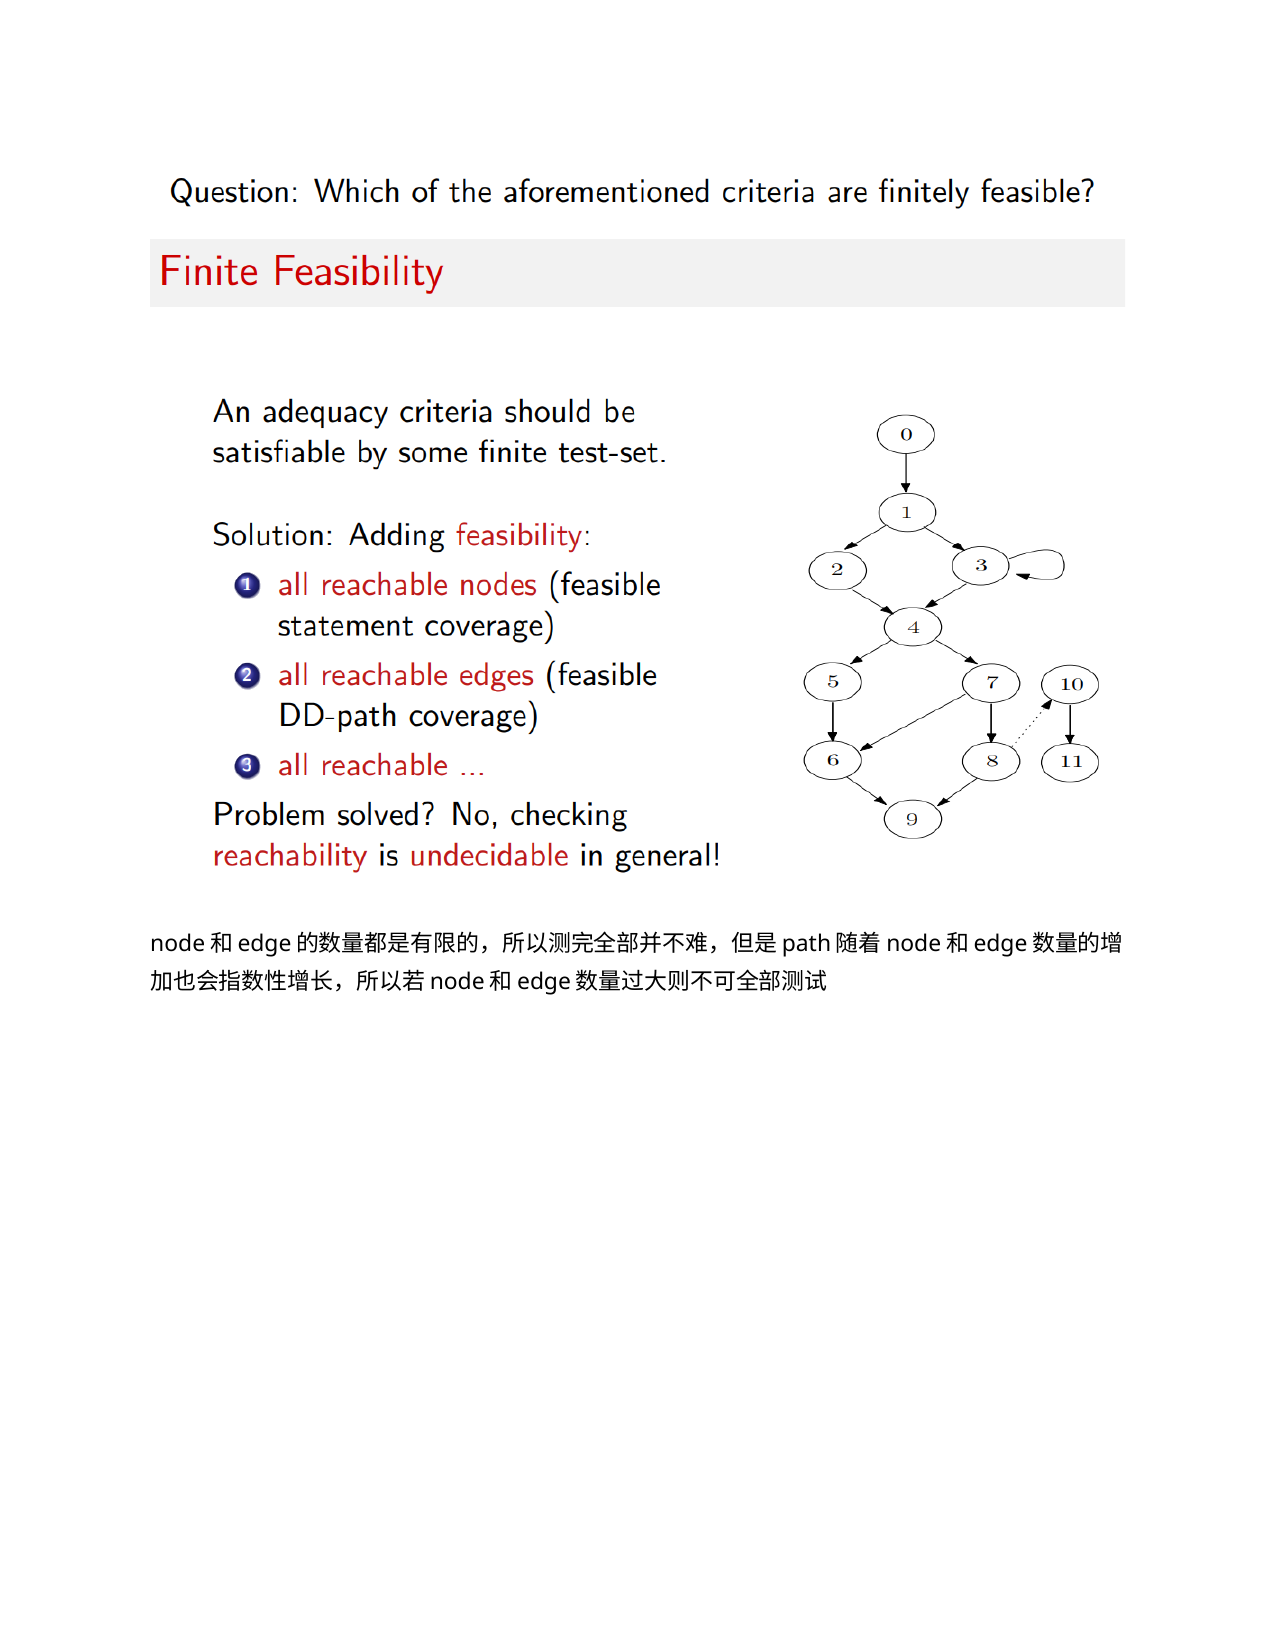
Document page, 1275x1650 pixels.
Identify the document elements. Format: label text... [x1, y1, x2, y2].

picture [150, 239, 1125, 921]
picture [150, 150, 1125, 236]
text node和edge的数量都是有限的，所以测完全部并不难，但是path随着node和edge数量的增加也会指数性增长，所以若node和edge数量过大则不可全部测试 [150, 924, 1125, 996]
